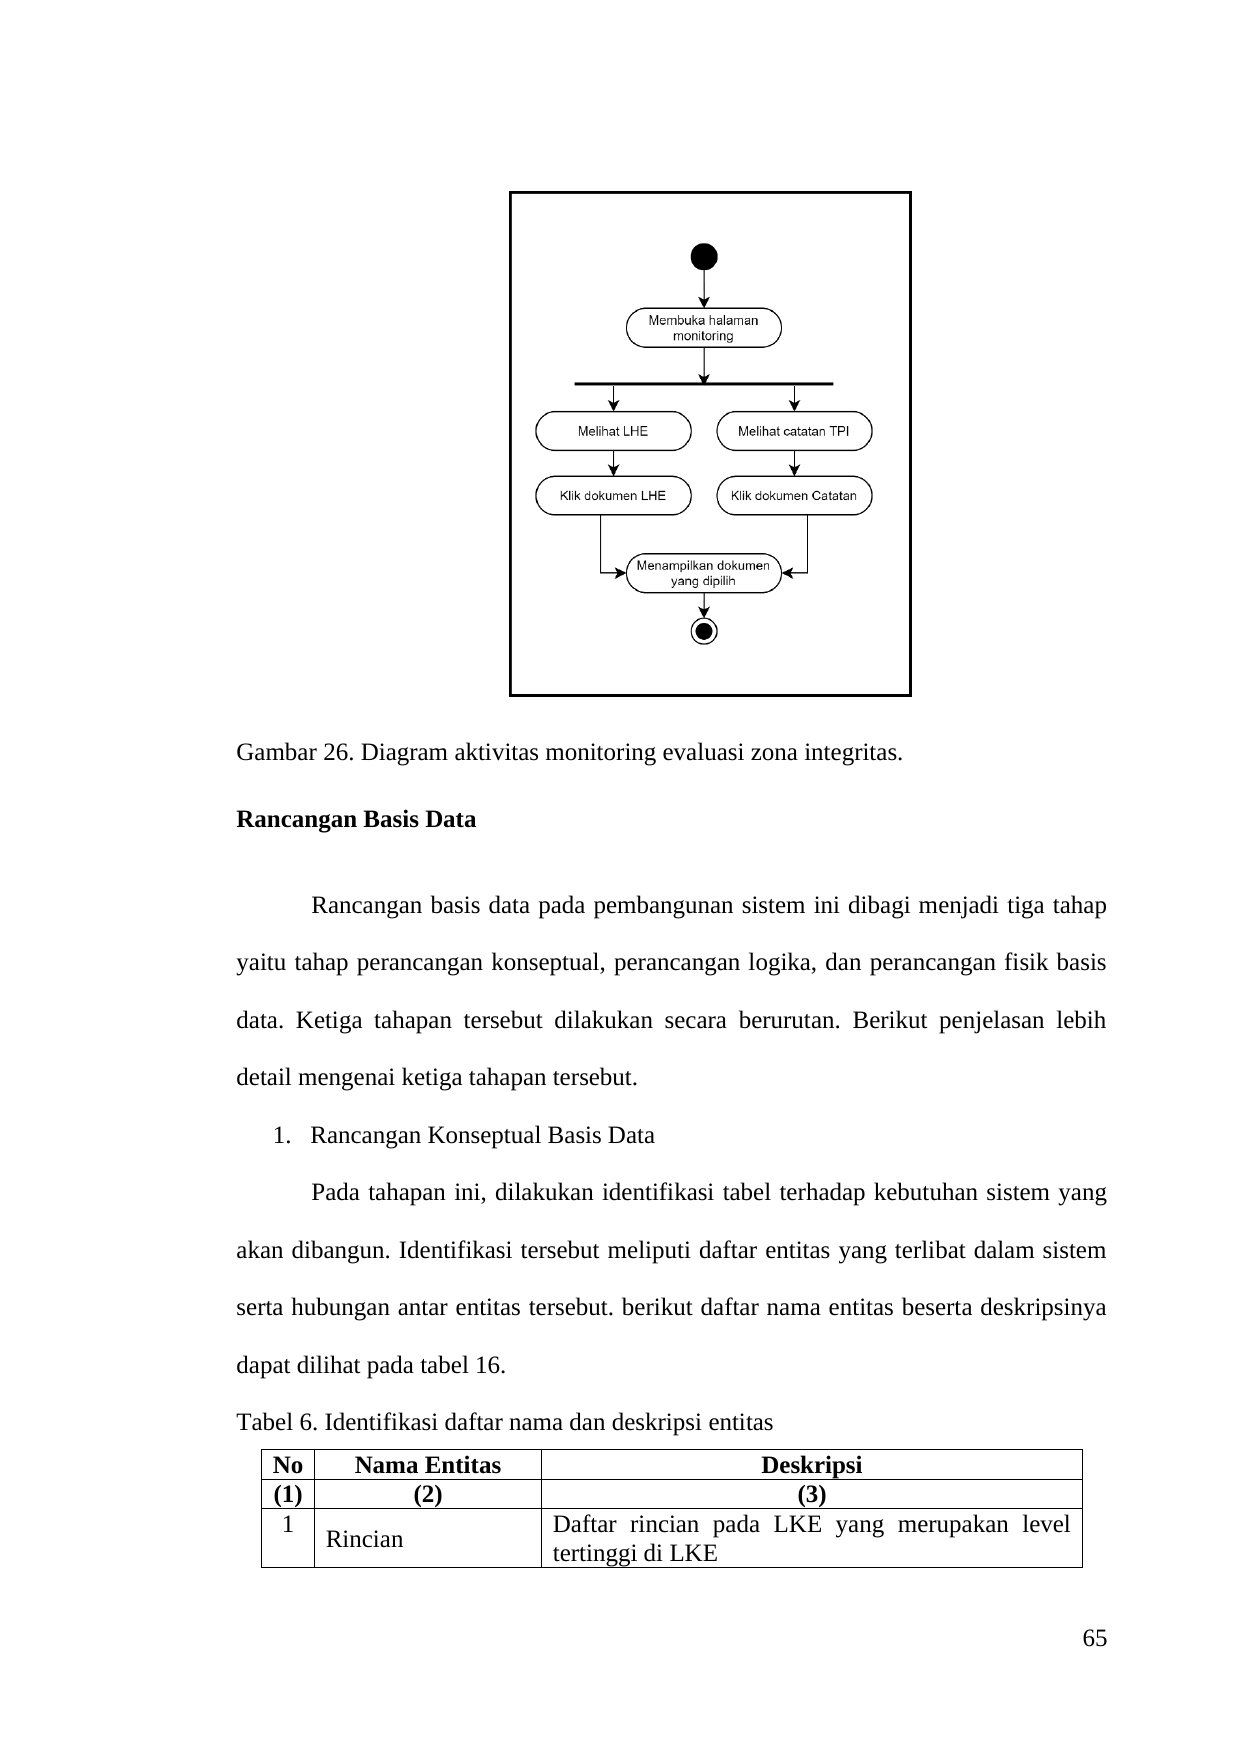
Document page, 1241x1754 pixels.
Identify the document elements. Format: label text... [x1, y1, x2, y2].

text Rancangan Basis Data [236, 804, 1107, 832]
table_cell (1) [262, 1480, 314, 1508]
table_cell Daftar rincian pada LKE yang merupakan level tertinggi di LKE [542, 1509, 1082, 1567]
table_cell Rincian [315, 1509, 541, 1567]
list Rancangan Konseptual Basis Data [273, 1120, 1107, 1149]
table_header Deskripsi [542, 1450, 1082, 1478]
table_header Nama Entitas [315, 1450, 541, 1478]
picture [495, 177, 924, 709]
table_cell (3) [542, 1480, 1082, 1508]
text Gambar 26. Diagram aktivitas monitoring evaluasi zona integritas. [236, 737, 1107, 766]
table_cell 1 [262, 1509, 314, 1567]
table_cell (2) [315, 1480, 541, 1508]
table_header No [262, 1450, 314, 1478]
text Rancangan basis data pada pembangunan sistem ini dibagi menjadi tiga tahap yaitu tahap perancangan konseptual, perancangan logika, dan perancangan fisik basis data. Ketiga tahapan tersebut dilakukan secara berurutan. Berikut penjelasan lebih detail mengenai ketiga tahapan tersebut. [236, 890, 1107, 1091]
text Pada tahapan ini, dilakukan identifikasi tabel terhadap kebutuhan sistem yang akan dibangun. Identifikasi tersebut meliputi daftar entitas yang terlibat dalam sistem serta hubungan antar entitas tersebut. berikut daftar nama entitas beserta deskripsinya dapat dilihat pada tabel 16. [236, 1177, 1107, 1379]
